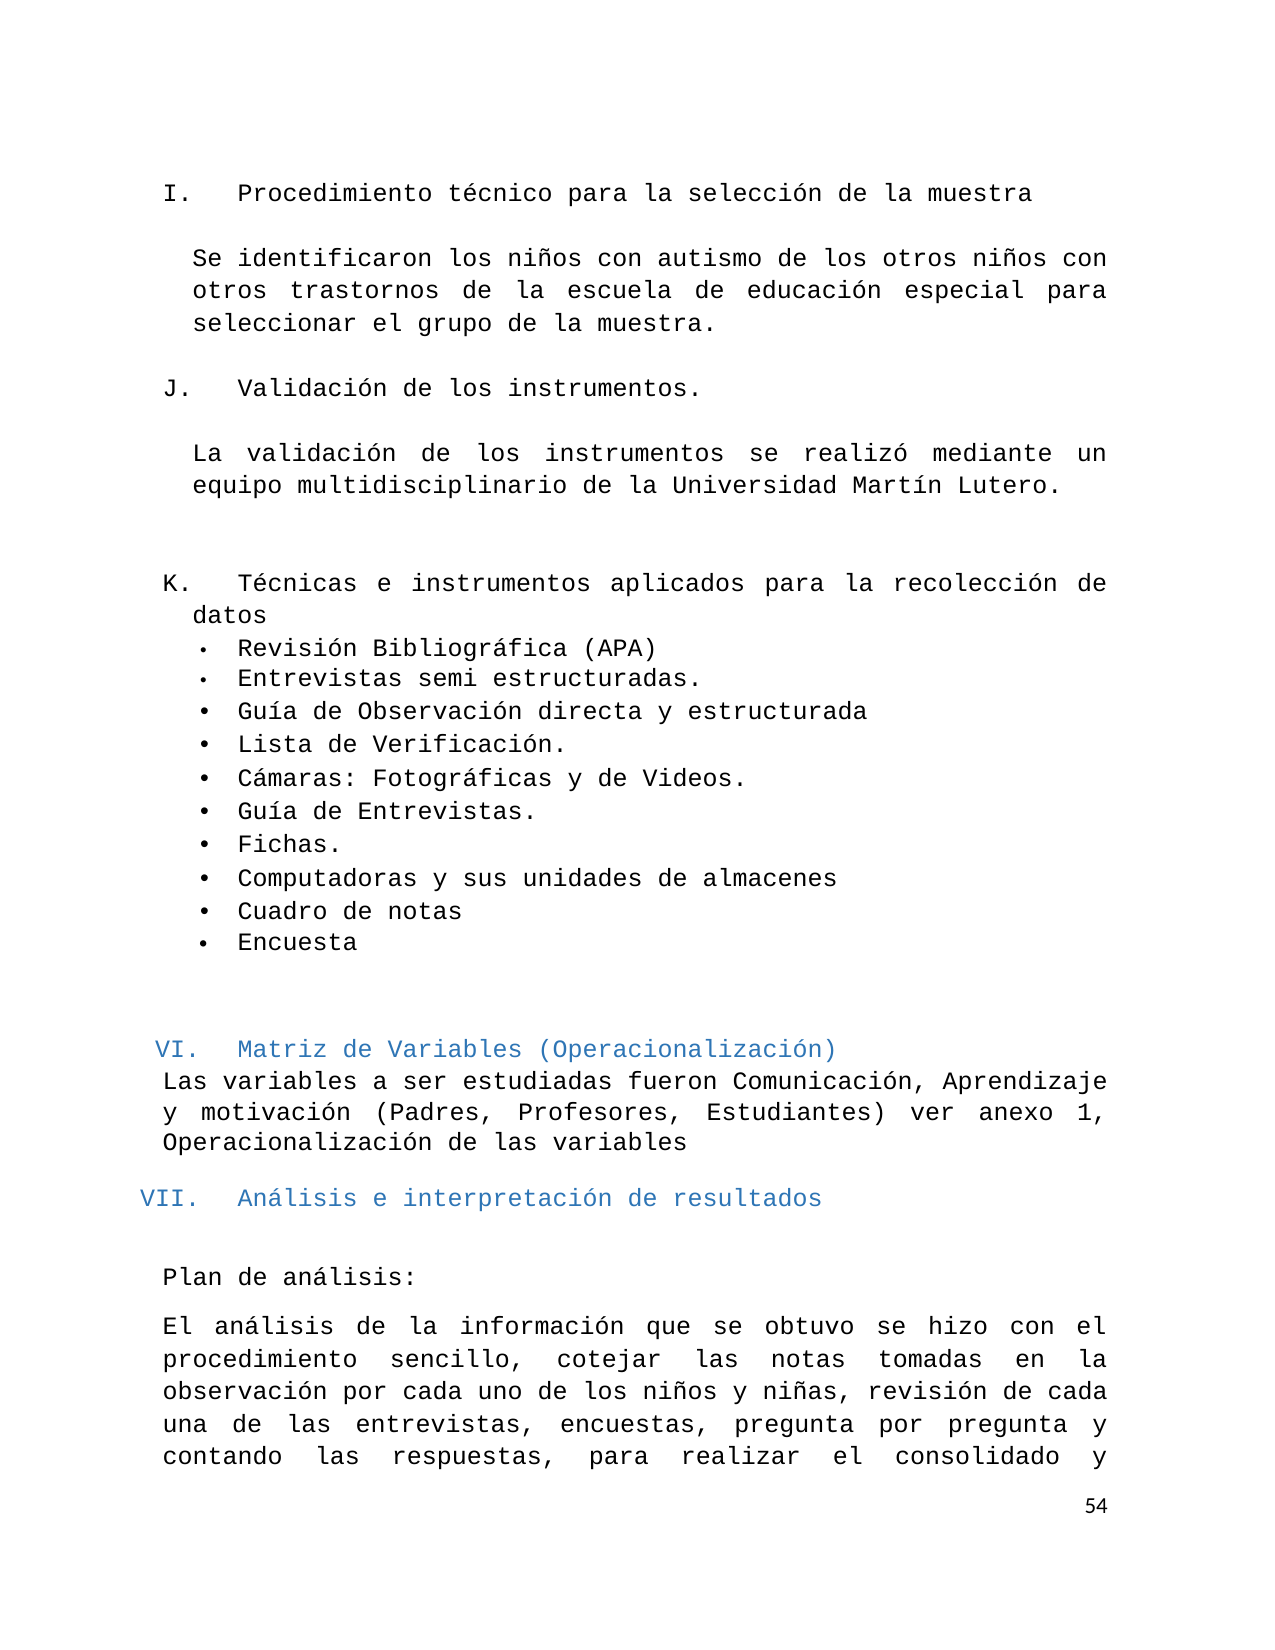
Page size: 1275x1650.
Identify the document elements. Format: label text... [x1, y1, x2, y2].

list Fichas. [200, 829, 1107, 860]
text Las variables a ser estudiadas fueron Comunicación, Aprendizaje y motivación (Padres, Profesores, Estudiantes) ver anexo 1, Operacionalización de las variables [162, 1069, 1107, 1158]
list Computadoras y sus unidades de almacenes [200, 863, 1107, 894]
list La validación de los instrumentos se realizó mediante un equipo multidisciplinario de la Universidad Martín Lutero. [192, 440, 1107, 501]
subtitle Análisis e interpretación de resultados [200, 1185, 1107, 1213]
list Se identificaron los niños con autismo de los otros niños con otros trastornos de la escuela de educación especial para seleccionar el grupo de la muestra. [192, 245, 1107, 338]
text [162, 1314, 1107, 1472]
subtitle Matriz de Variables (Operacionalización) [200, 1036, 1107, 1064]
text Plan de análisis: [162, 1264, 1107, 1293]
list Entrevistas semi estructuradas. [200, 666, 1107, 694]
list Guía de Entrevistas. [200, 796, 1107, 827]
list Guía de Observación directa y estructurada [200, 696, 1107, 727]
list Revisión Bibliográfica (APA) [200, 635, 1107, 663]
list Validación de los instrumentos. [162, 375, 1107, 403]
list Cámaras: Fotográficas y de Videos. [200, 763, 1107, 794]
list Técnicas e instrumentos aplicados para la recolección de datos [162, 570, 1107, 631]
list Encuesta [200, 929, 1107, 958]
list Lista de Verificación. [200, 729, 1107, 760]
list Procedimiento técnico para la selección de la muestra [162, 180, 1107, 208]
list Cuadro de notas [200, 896, 1107, 927]
